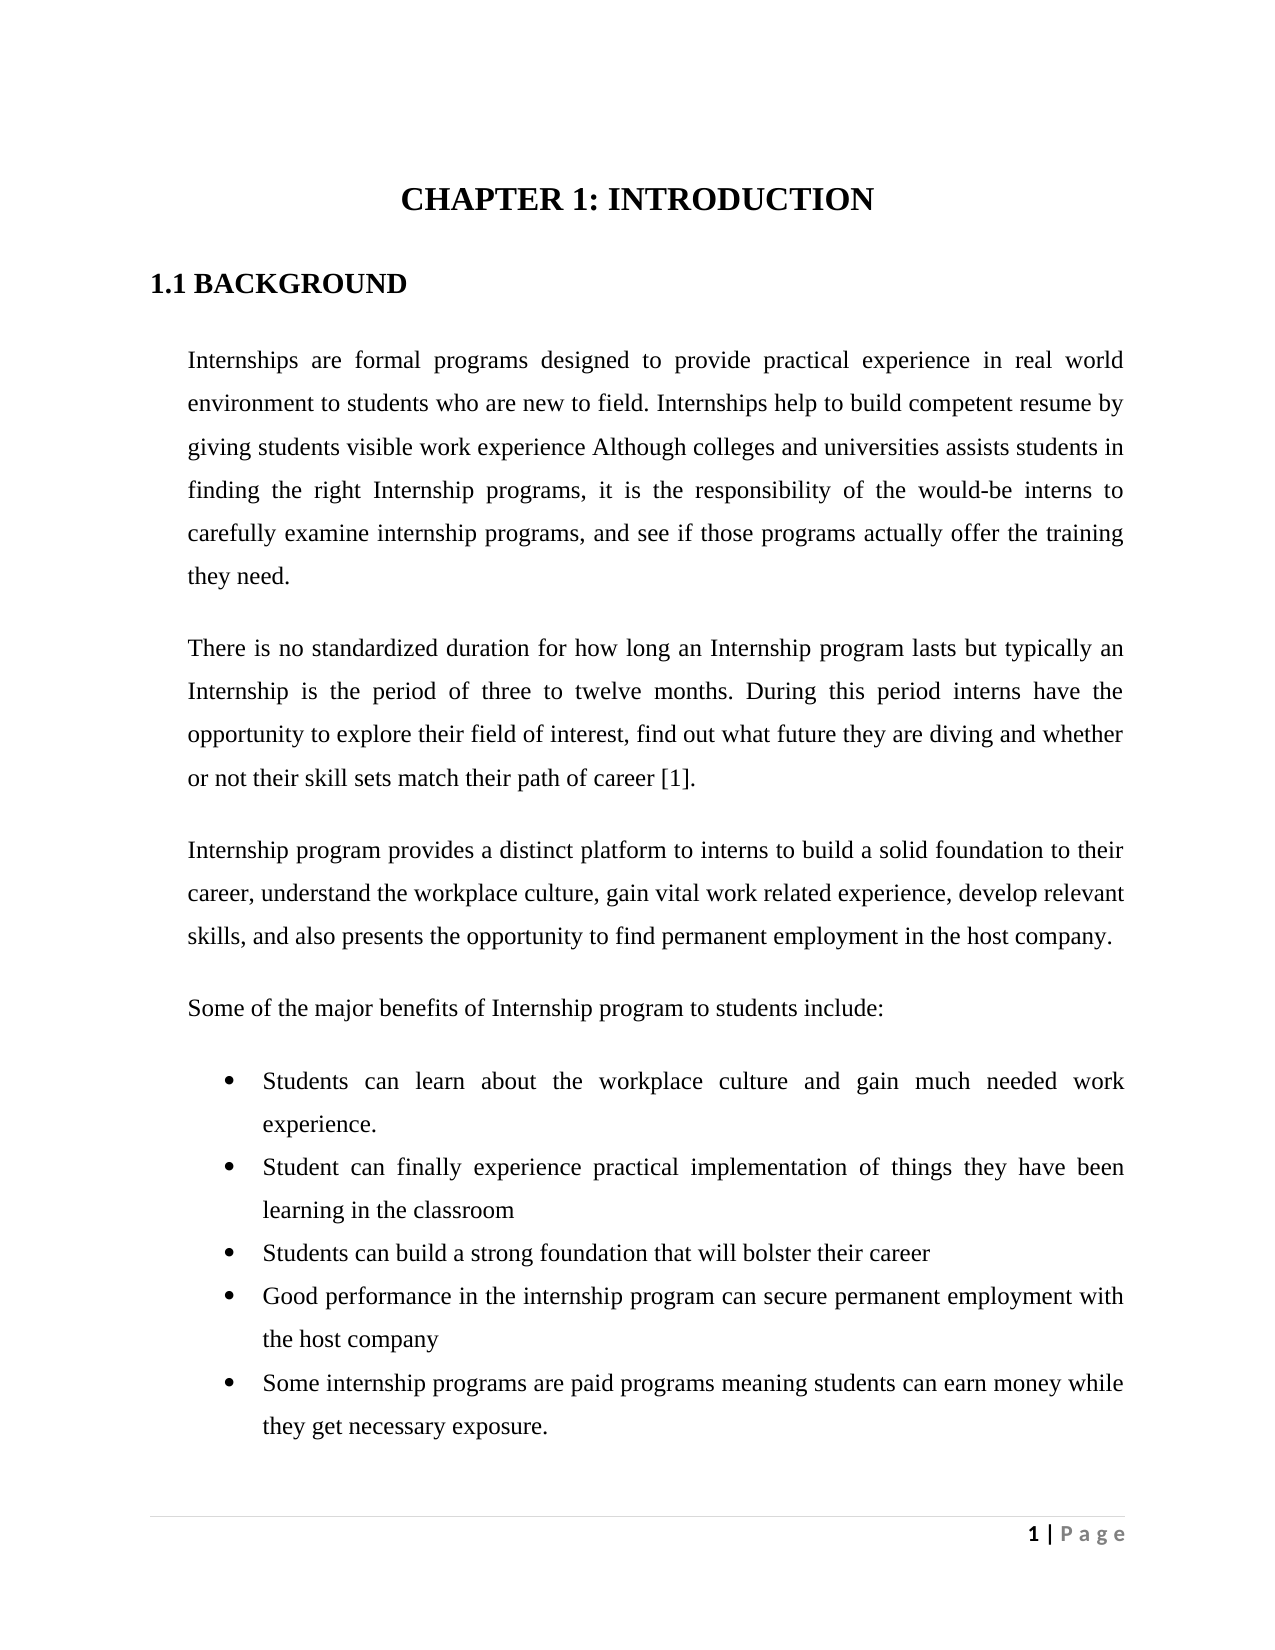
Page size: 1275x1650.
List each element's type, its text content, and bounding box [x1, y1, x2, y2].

text Internships are formal programs designed to provide practical experience in real world environment to students who are new to field. Internships help to build competent resume by giving students visible work experience Although colleges and universities assists students in finding the right Internship programs, it is the responsibility of the would-be interns to carefully examine internship programs, and see if those programs actually offer the training they need. [187, 345, 1125, 590]
list Good performance in the internship program can secure permanent employment with the host company [225, 1281, 1125, 1353]
list Some internship programs are paid programs meaning students can earn money while they get necessary exposure. [225, 1368, 1125, 1439]
text There is no standardized duration for how long an Internship program lasts but typically an Internship is the period of three to twelve months. During this period interns have the opportunity to explore their field of interest, find out what future they are diving and whether or not their skill sets match their path of career [1]. [187, 633, 1125, 791]
text Internship program provides a distinct platform to interns to build a solid foundation to their career, understand the workplace culture, gain vital work related experience, develop relevant skills, and also presents the opportunity to find permanent employment in the host company. [187, 835, 1125, 950]
list Students can build a strong foundation that will bolster their career [225, 1238, 1125, 1267]
subtitle 1.1 BACKGROUND [150, 266, 1125, 299]
subtitle CHAPTER 1: INTRODUCTION [150, 179, 1125, 217]
list Students can learn about the workplace culture and gain much needed work experience. [225, 1066, 1125, 1138]
list Student can finally experience practical implementation of things they have been learning in the classroom [225, 1152, 1125, 1224]
text Some of the major benefits of Internship program to students include: [187, 993, 1125, 1022]
